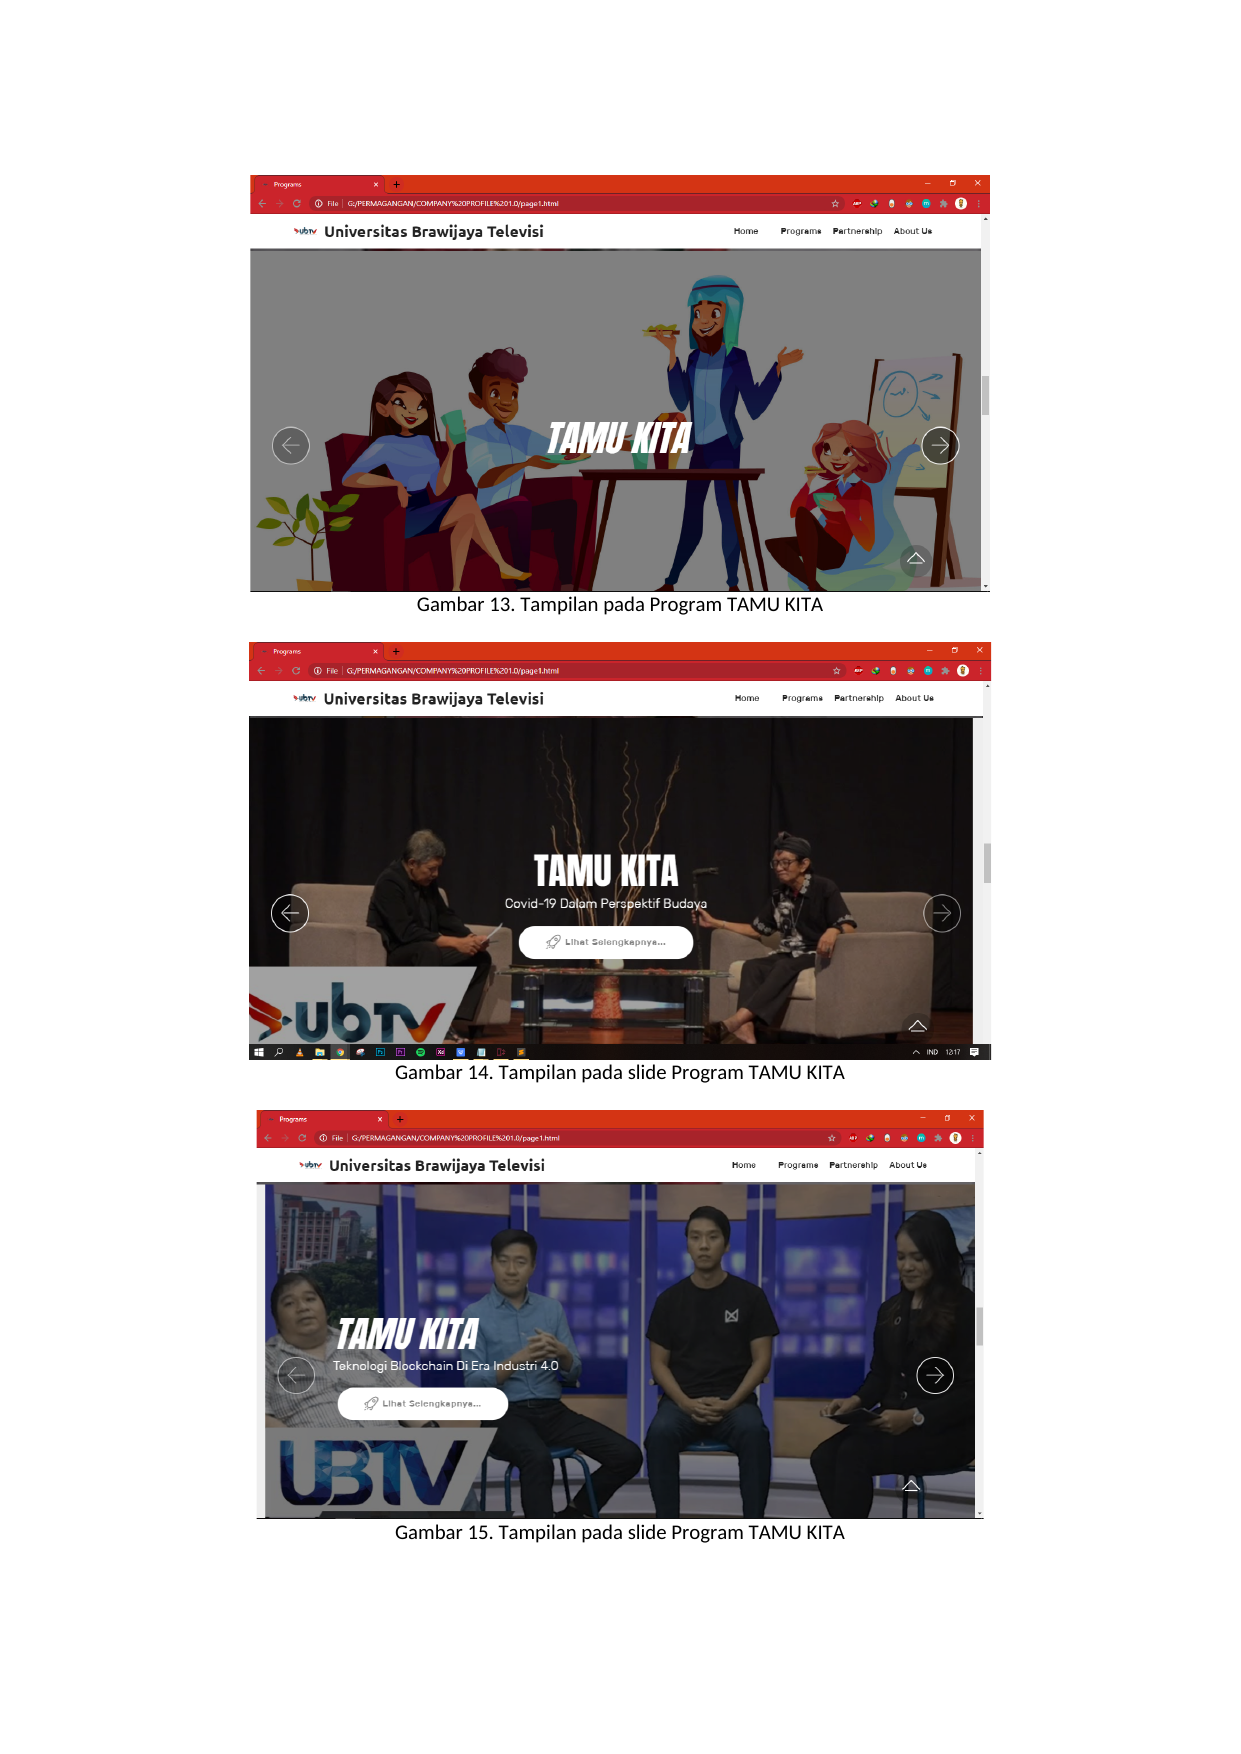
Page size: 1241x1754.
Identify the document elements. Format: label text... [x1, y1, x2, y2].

picture [250, 175, 990, 592]
picture [249, 642, 992, 1060]
picture [256, 1110, 984, 1519]
text Gambar 14. Tampilan pada slide Program TAMU KITA [187, 1059, 1053, 1085]
text Gambar 13. Tampilan pada Program TAMU KITA [187, 591, 1053, 617]
text Gambar 15. Tampilan pada slide Program TAMU KITA [187, 1519, 1053, 1544]
